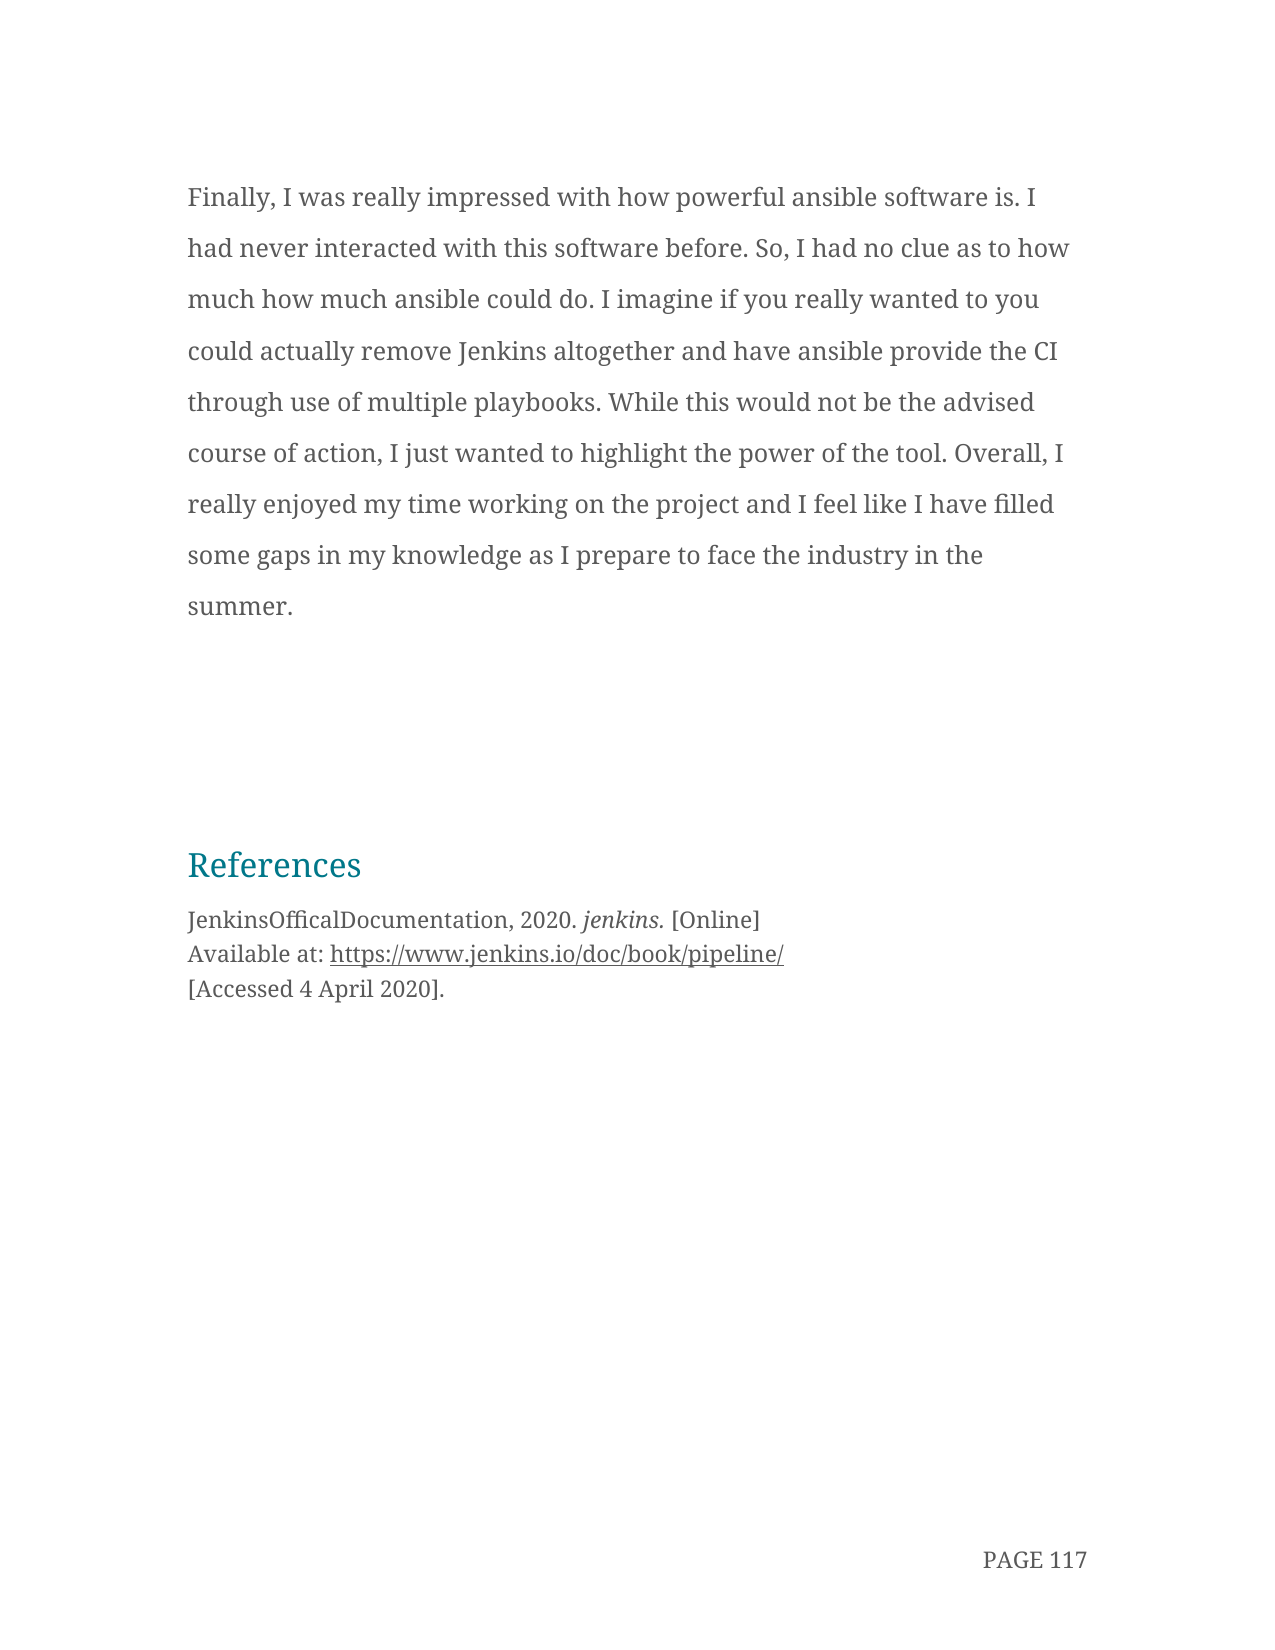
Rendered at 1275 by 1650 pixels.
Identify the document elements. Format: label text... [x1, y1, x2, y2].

text Finally, I was really impressed with how powerful ansible software is. I had never interacted with this software before. So, I had no clue as to how much how much ansible could do. I imagine if you really wanted to you could actually remove Jenkins altogether and have ansible provide the CI through use of multiple playbooks. While this would not be the advised course of action, I just wanted to highlight the power of the tool. Overall, I really enjoyed my time working on the project and I feel like I have filled some gaps in my knowledge as I prepare to face the industry in the summer. [187, 180, 1087, 622]
